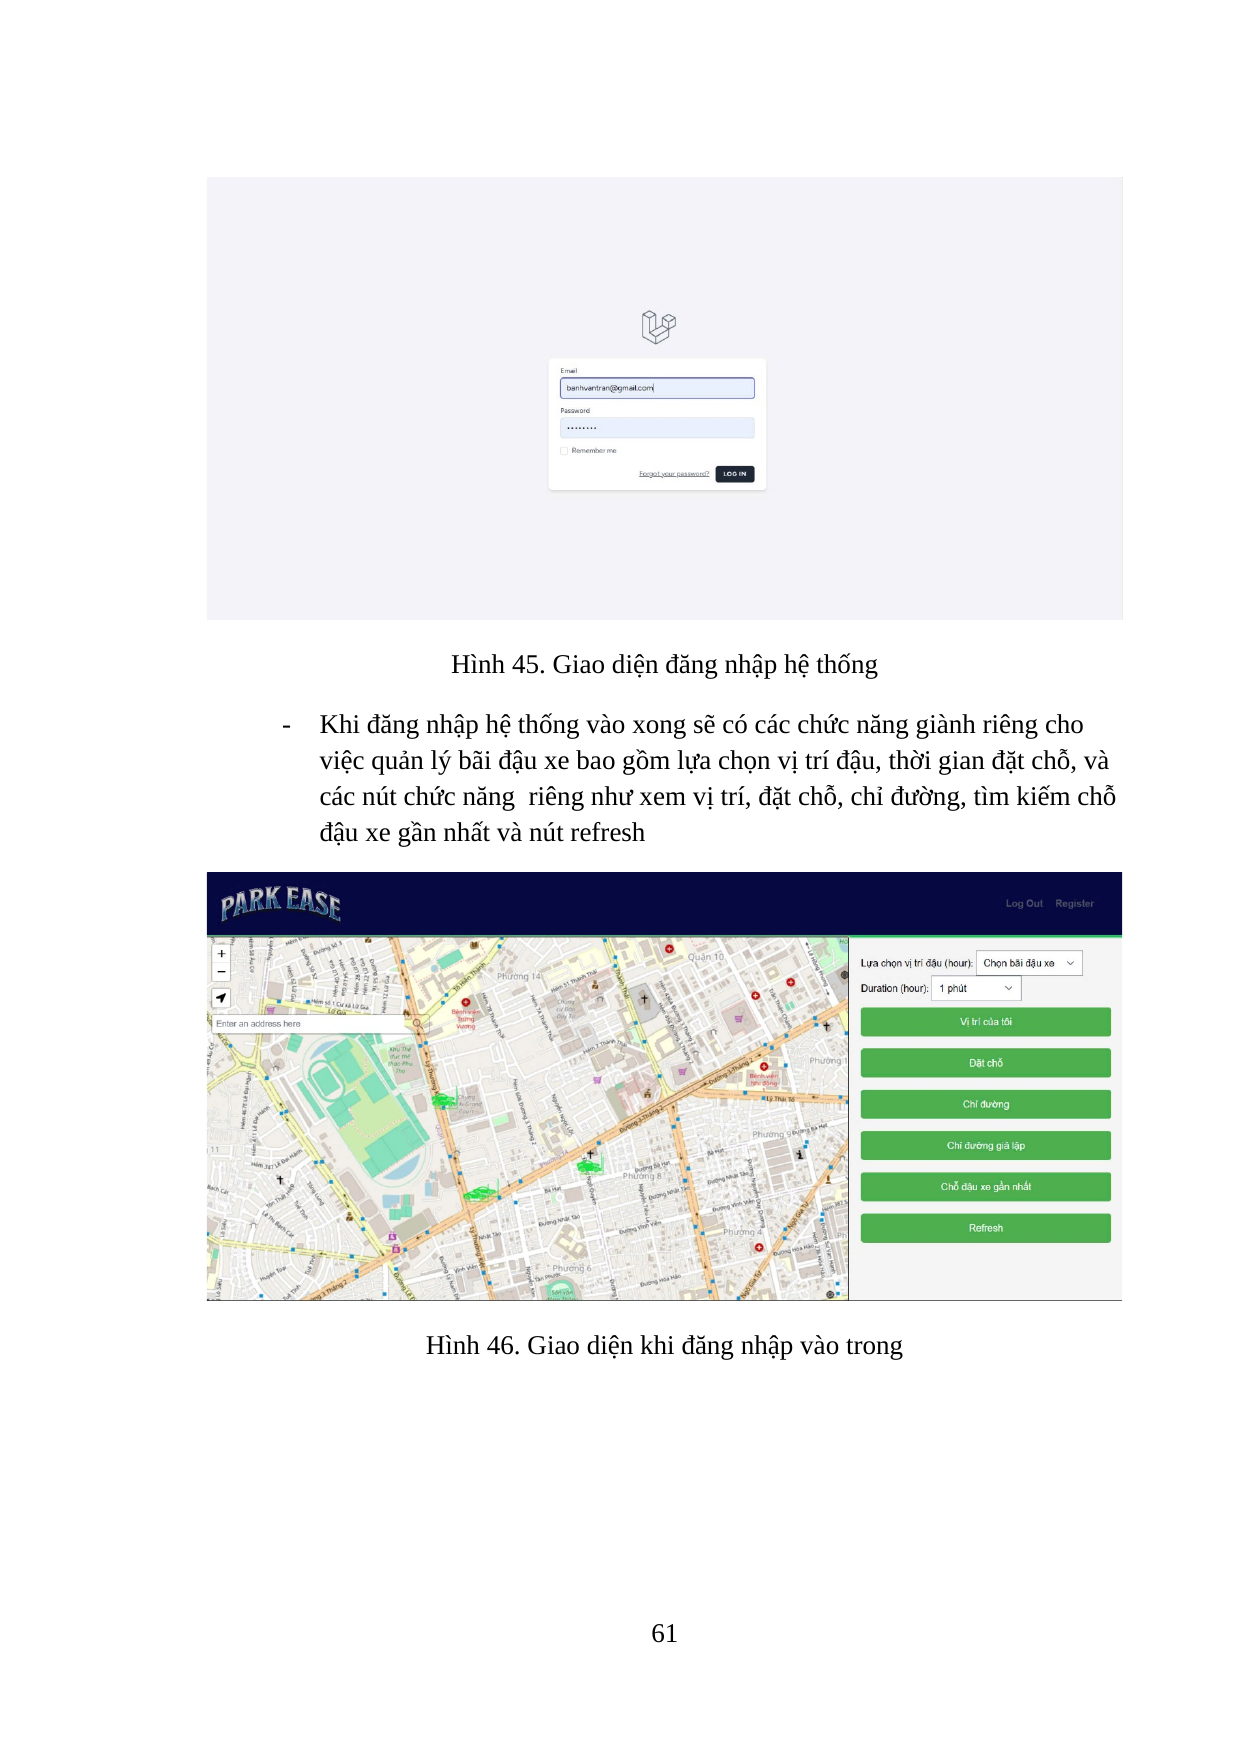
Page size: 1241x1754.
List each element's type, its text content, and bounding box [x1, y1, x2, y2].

text Hình 45. Giao diện đăng nhập hệ thống [207, 648, 1122, 679]
picture [206, 872, 1123, 1301]
text Hình 46. Giao diện khi đăng nhập vào trong [207, 1329, 1122, 1360]
picture [206, 177, 1123, 620]
list Khi đăng nhập hệ thống vào xong sẽ có các chức năng giành riêng cho việc quản lý bãi đậu xe bao gồm lựa chọn vị trí đậu, thời gian đặt chỗ, và các nút chức năng riêng như xem vị trí, đặt chỗ, chỉ đường, tìm kiếm chỗ đậu xe gần nhất và nút refresh [282, 709, 1122, 847]
